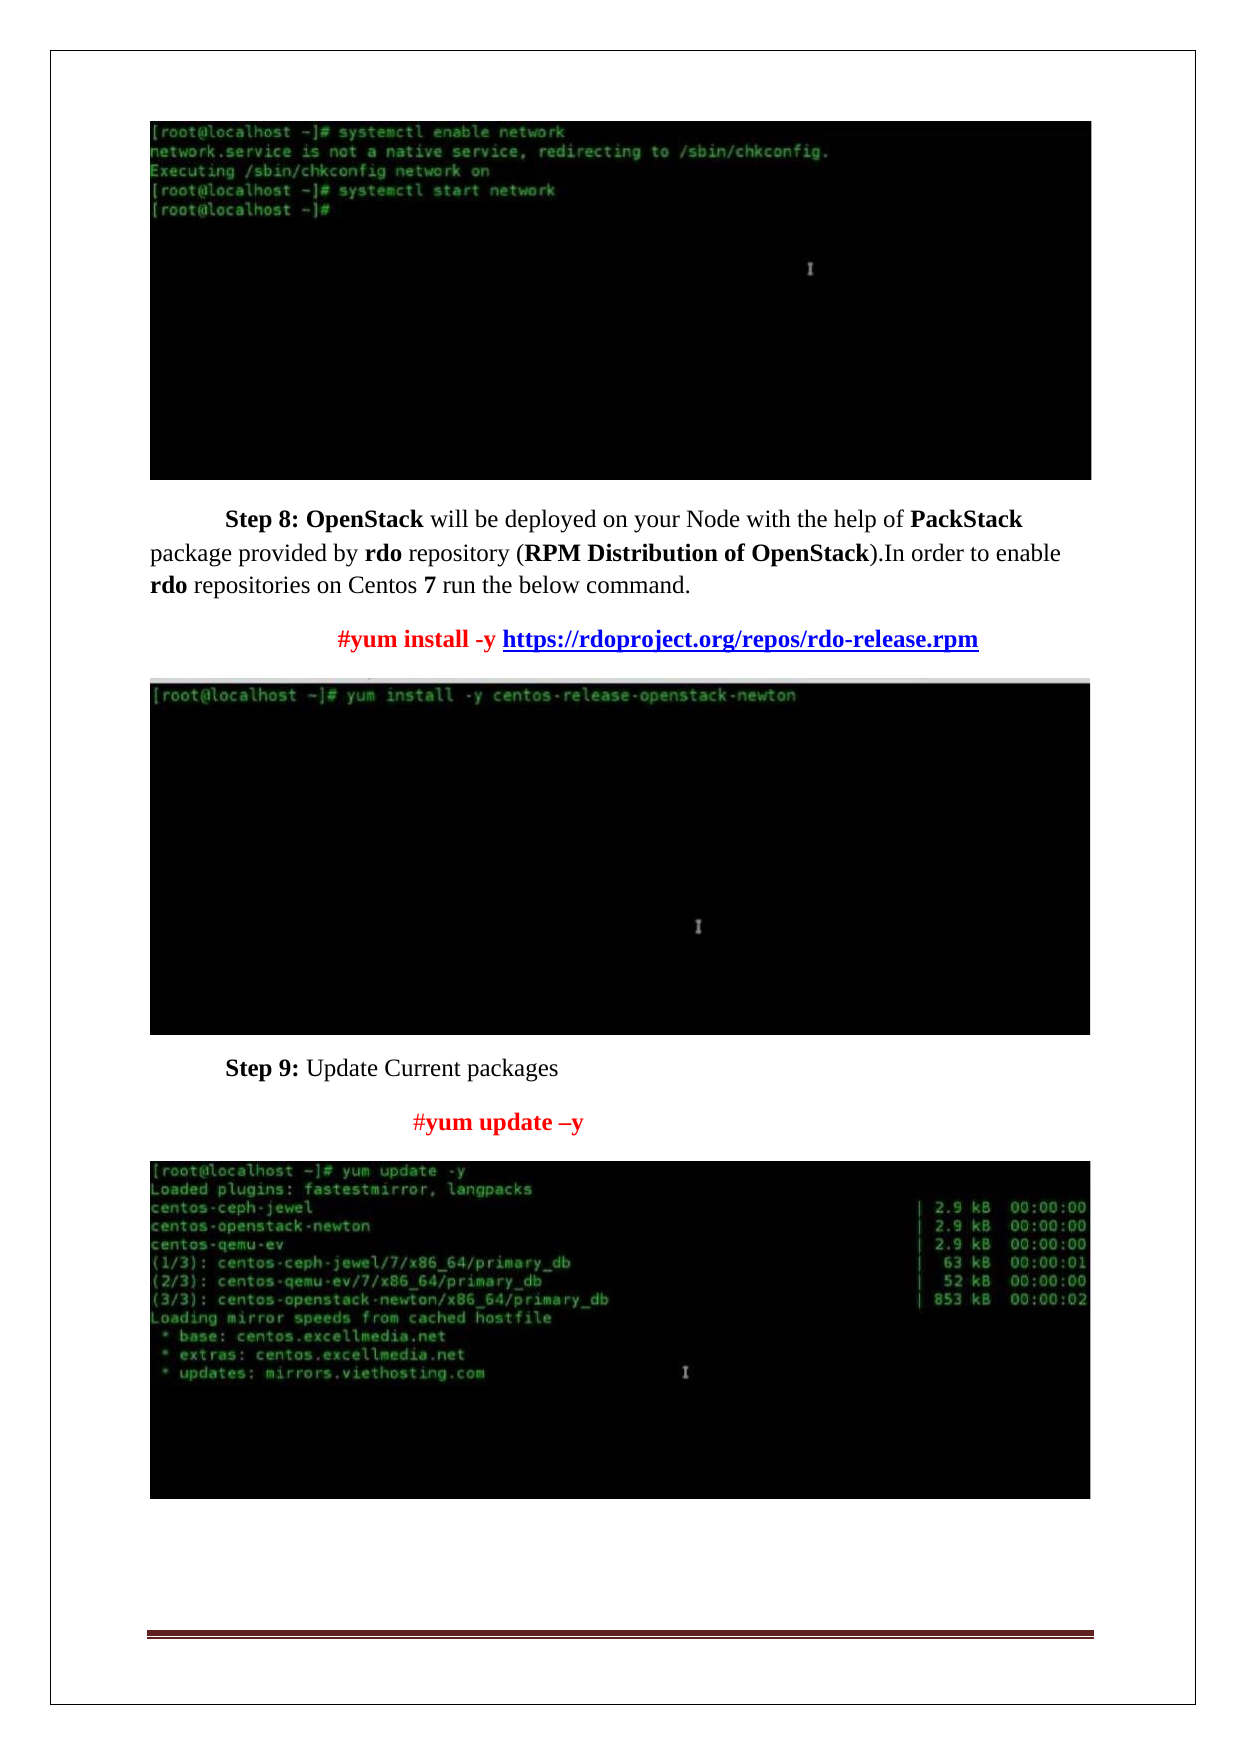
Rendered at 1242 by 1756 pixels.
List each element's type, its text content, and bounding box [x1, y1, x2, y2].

picture [150, 1161, 1091, 1499]
subtitle #yum update –y [413, 1107, 1195, 1136]
text Step 8: OpenStack will be deployed on your Node with the help of PackStack package provided by rdo repository (RPM Distribution of OpenStack).In order to enable rdo repositories on Centos 7 run the below command. [150, 504, 1063, 599]
picture [150, 678, 1091, 1035]
text #yum install -y https://rdoproject.org/repos/rdo-release.rpm [169, 624, 1147, 653]
picture [150, 121, 1092, 480]
